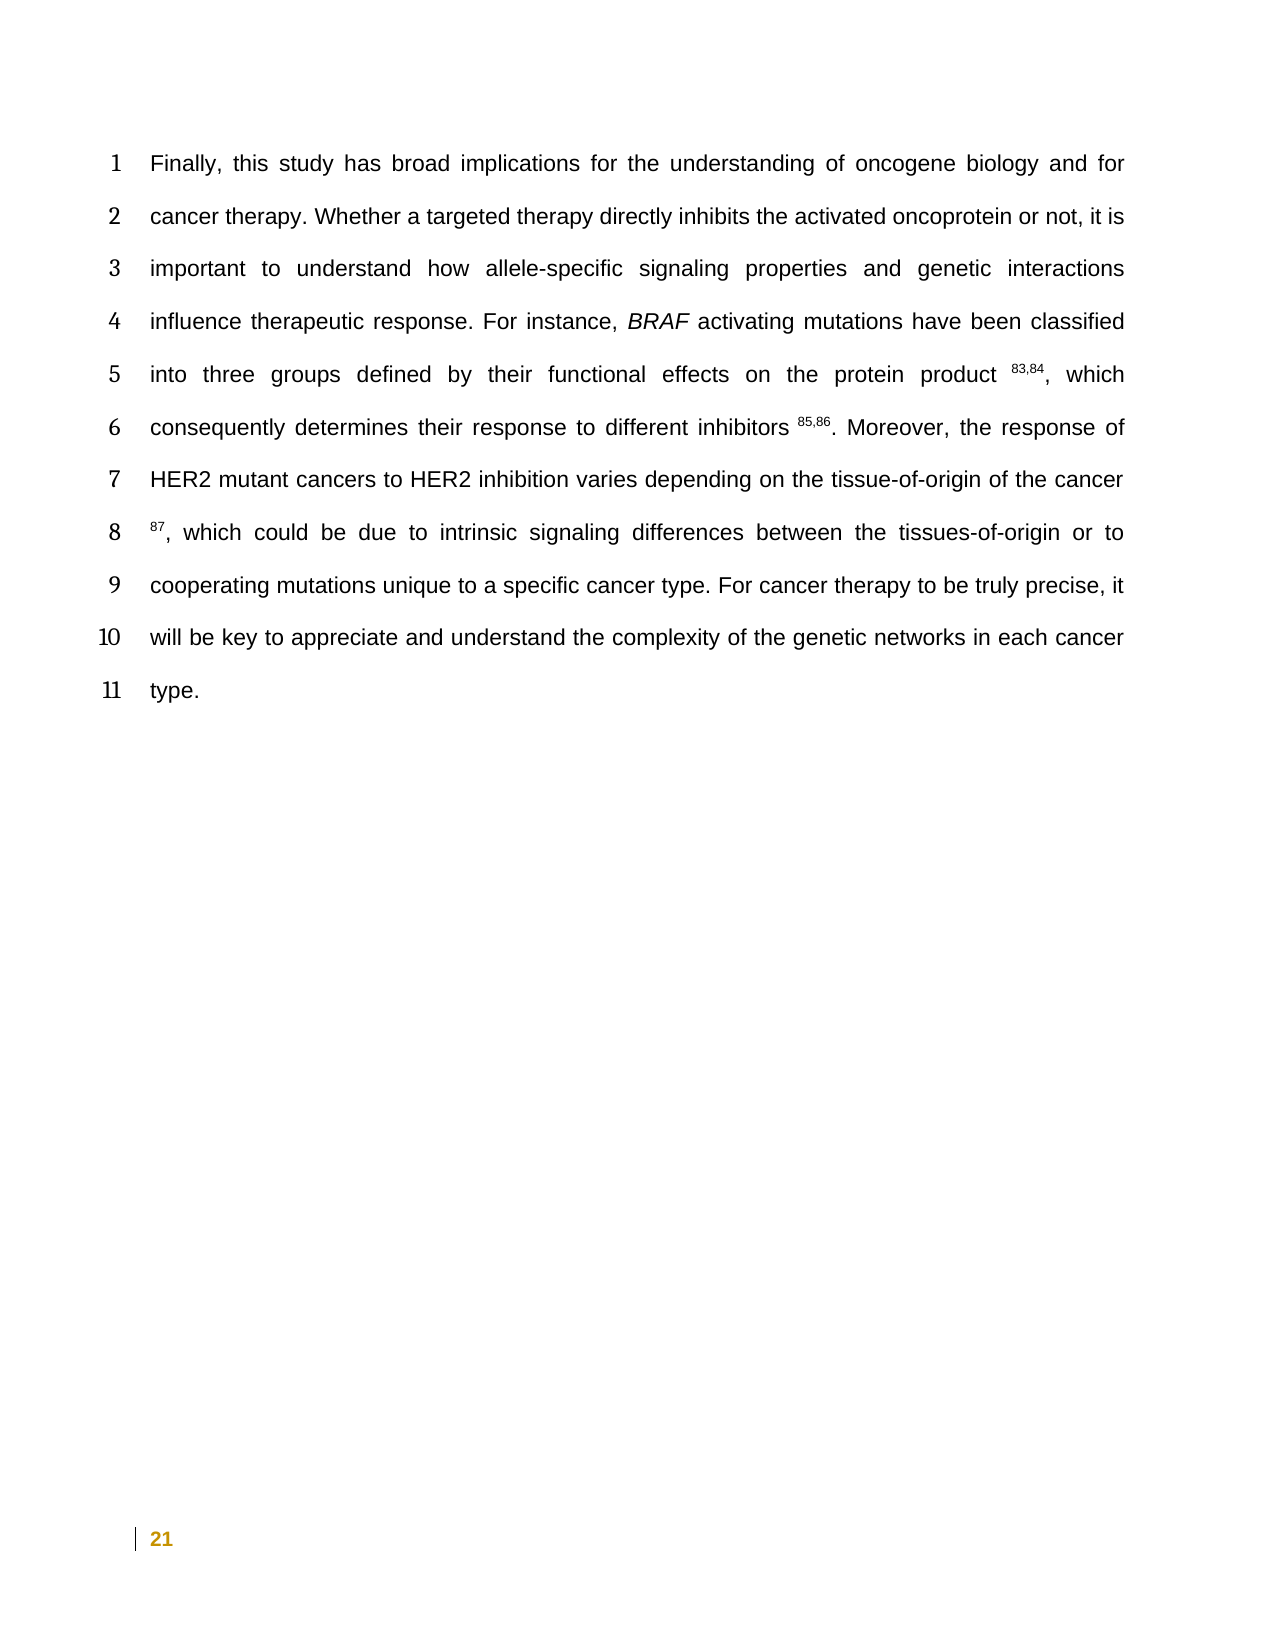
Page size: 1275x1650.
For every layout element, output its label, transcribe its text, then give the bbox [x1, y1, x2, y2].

text Finally, this study has broad implications for the understanding of oncogene biology and for cancer therapy. Whether a targeted therapy directly inhibits the activated oncoprotein or not, it is important to understand how allele-specific signaling properties and genetic interactions influence therapeutic response. For instance, BRAF activating mutations have been classified into three groups defined by their functional effects on the protein product , which consequently determines their response to different inhibitors . Moreover, the response of HER2 mutant cancers to HER2 inhibition varies depending on the tissue-of-origin of the cancer , which could be due to intrinsic signaling differences between the tissues-of-origin or to cooperating mutations unique to a specific cancer type. For cancer therapy to be truly precise, it will be key to appreciate and understand the complexity of the genetic networks in each cancer type. [150, 150, 1125, 703]
